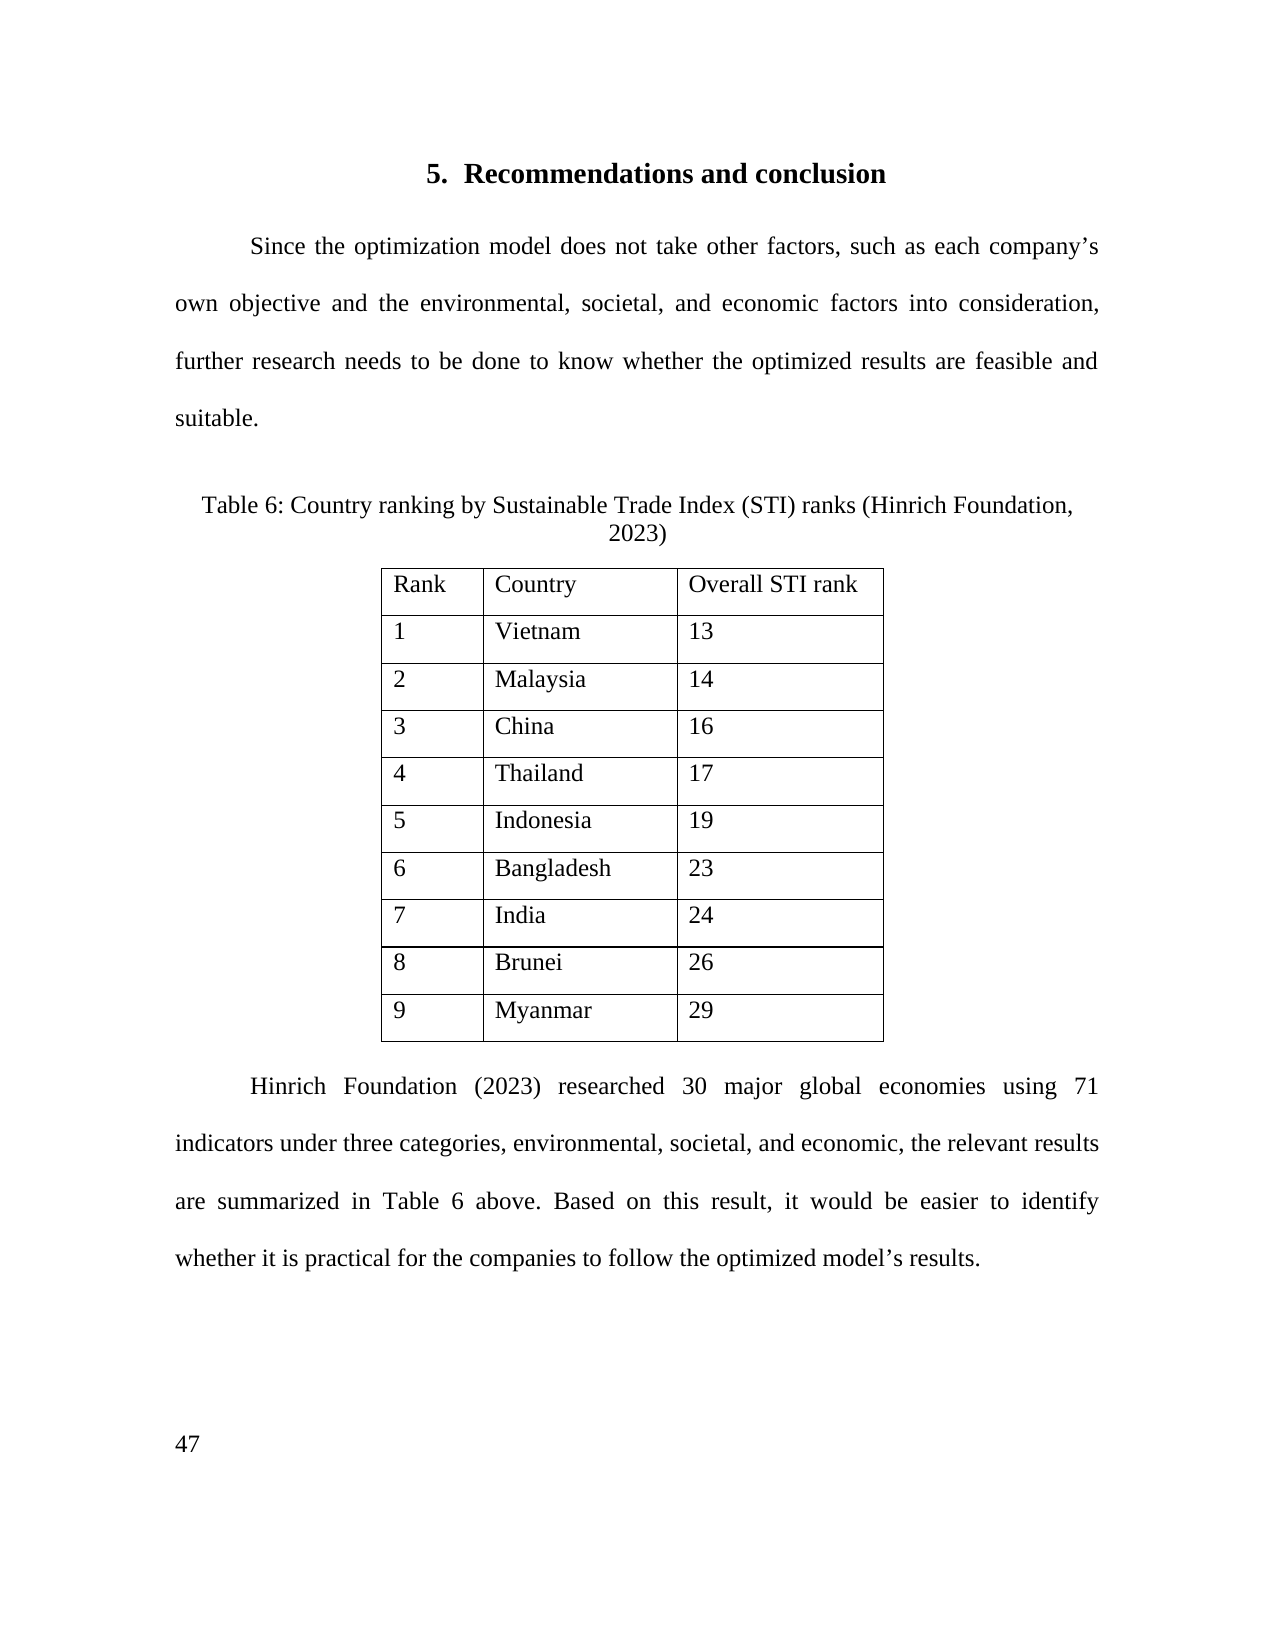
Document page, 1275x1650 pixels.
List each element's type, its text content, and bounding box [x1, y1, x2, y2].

table_cell 8 [382, 948, 483, 994]
table_cell 6 [382, 853, 483, 899]
table_cell 2 [382, 664, 483, 710]
table_cell Thailand [484, 758, 677, 804]
text Table 6: Country ranking by Sustainable Trade Index (STI) ranks (Hinrich Foundation, 2023) [175, 490, 1100, 547]
table_cell India [484, 900, 677, 946]
table_cell China [484, 711, 677, 757]
table_cell Myanmar [484, 995, 677, 1041]
table_cell 7 [382, 900, 483, 946]
table_cell 26 [678, 948, 883, 994]
table_header Country [484, 569, 677, 615]
table_cell 5 [382, 806, 483, 852]
table_cell 16 [678, 711, 883, 757]
table_cell 23 [678, 853, 883, 899]
table_cell Vietnam [484, 616, 677, 663]
table_header Rank [382, 569, 483, 615]
text Since the optimization model does not take other factors, such as each company’s own objective and the environmental, societal, and economic factors into consideration, further research needs to be done to know whether the optimized results are feasible and suitable. [175, 231, 1100, 432]
table_cell Indonesia [484, 806, 677, 852]
table_header Overall STI rank [678, 569, 883, 615]
table_cell Brunei [484, 948, 677, 994]
text Hinrich Foundation (2023) researched 30 major global economies using 71 indicators under three categories, environmental, societal, and economic, the relevant results are summarized in Table 6 above. Based on this result, it would be easier to identify whether it is practical for the companies to follow the optimized model’s results. [175, 1071, 1100, 1272]
table_cell 19 [678, 806, 883, 852]
table_cell 4 [382, 758, 483, 804]
table_cell 24 [678, 900, 883, 946]
table_cell 17 [678, 758, 883, 804]
table_cell 9 [382, 995, 483, 1041]
table_cell 29 [678, 995, 883, 1041]
table_cell 14 [678, 664, 883, 710]
table_cell 13 [678, 616, 883, 663]
title Recommendations and conclusion [212, 156, 1100, 190]
table_cell 3 [382, 711, 483, 757]
table_cell Bangladesh [484, 853, 677, 899]
table_cell Malaysia [484, 664, 677, 710]
table_cell 1 [382, 616, 483, 663]
